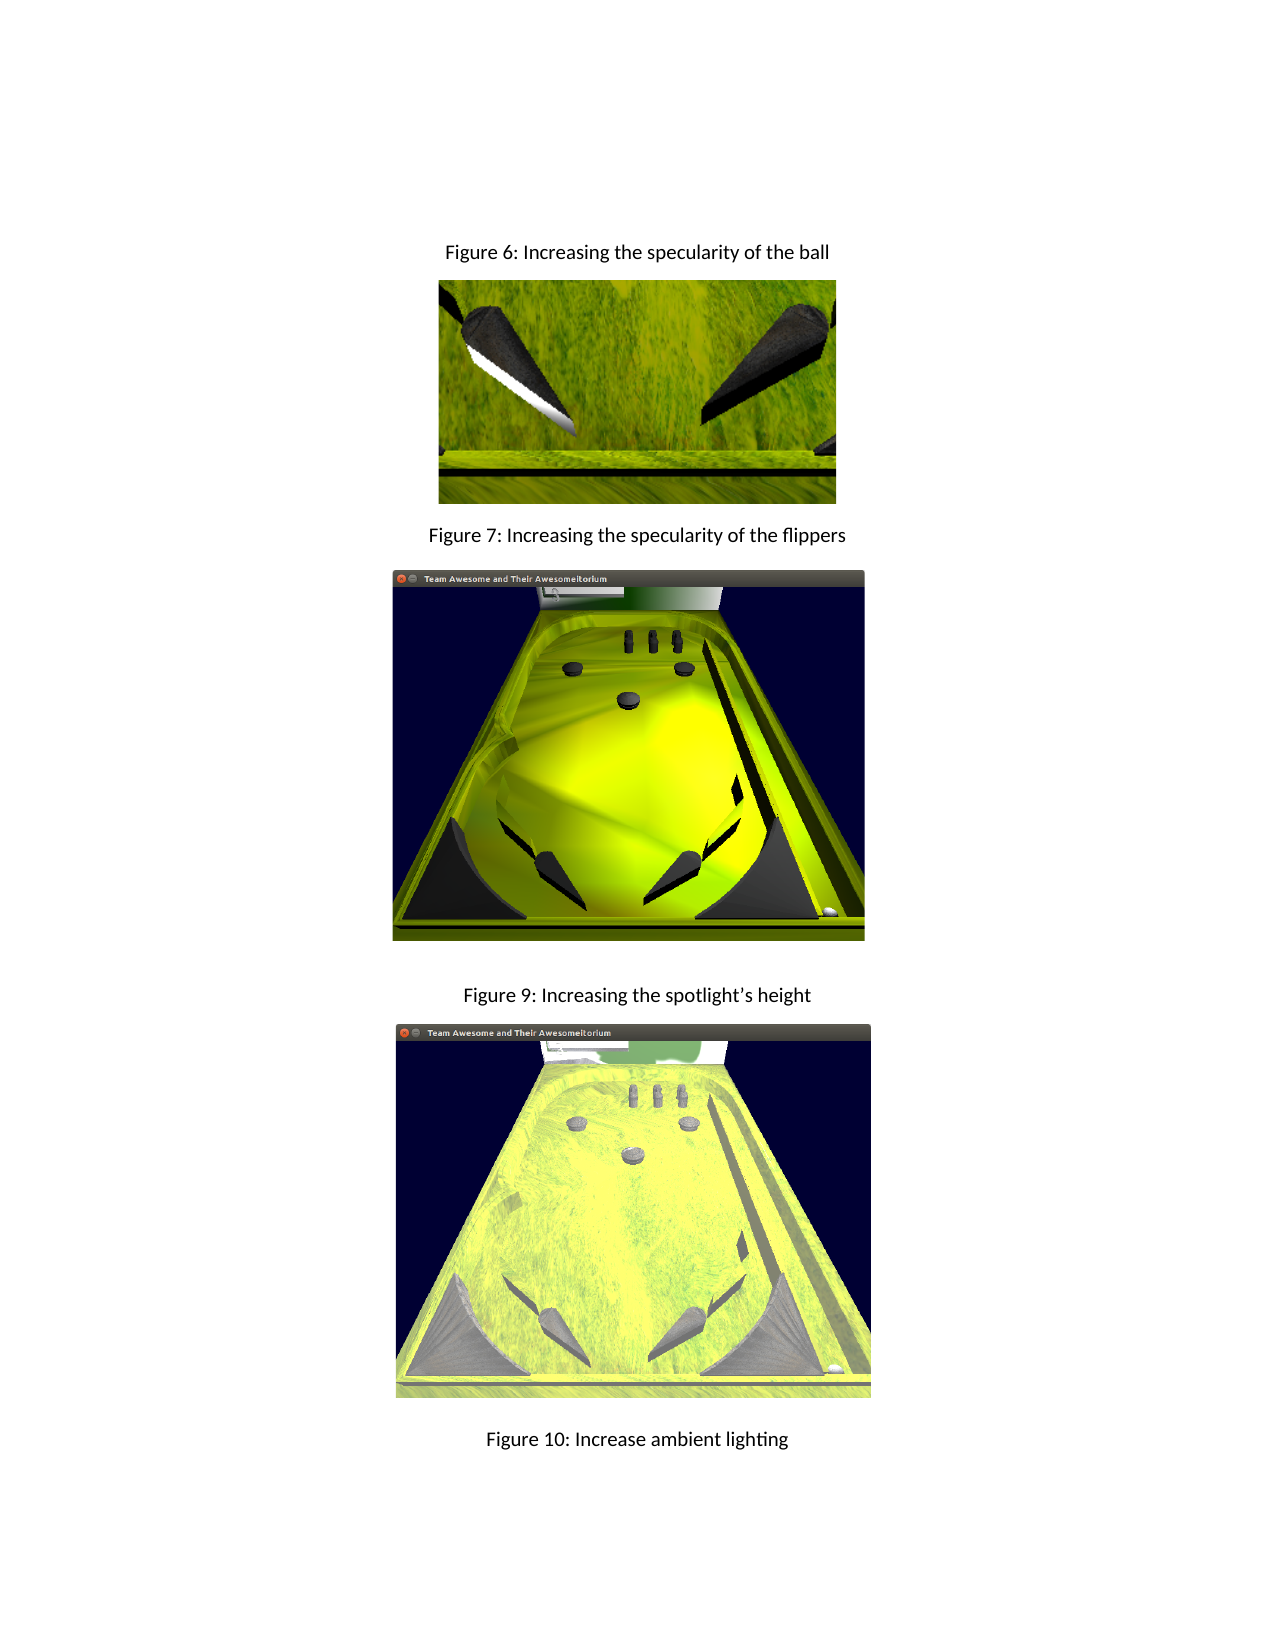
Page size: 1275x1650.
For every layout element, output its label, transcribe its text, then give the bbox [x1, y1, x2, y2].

text Figure 9: Increasing the spotlight’s height [118, 982, 1157, 1007]
picture [438, 280, 837, 504]
picture [392, 570, 865, 941]
text Figure 6: Increasing the specularity of the ball [118, 239, 1157, 265]
picture [395, 1024, 871, 1398]
text Figure 10: Increase ambient lighting [118, 1426, 1157, 1452]
text Figure 7: Increasing the specularity of the flippers [118, 522, 1157, 548]
